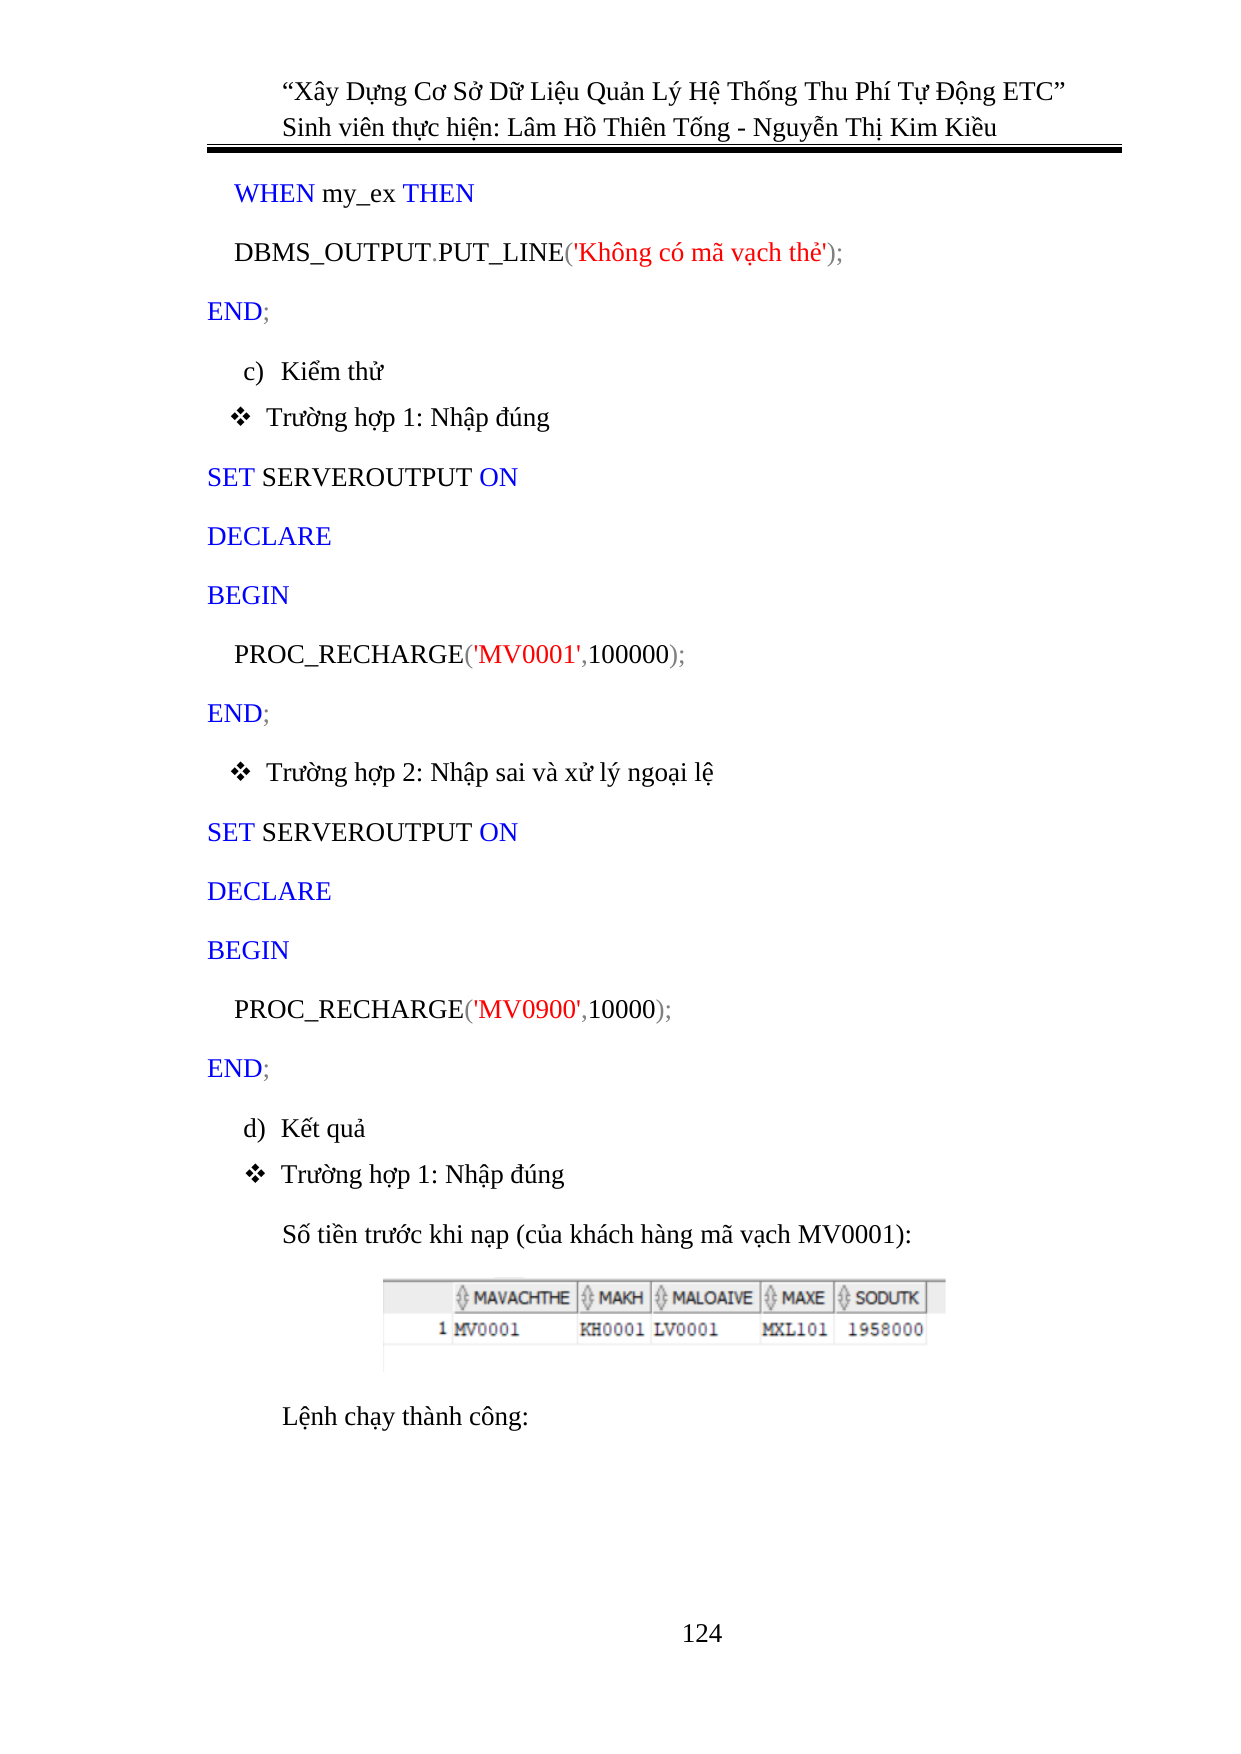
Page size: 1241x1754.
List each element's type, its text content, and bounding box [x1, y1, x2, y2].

text END; [207, 296, 1122, 327]
text END; [207, 697, 1122, 728]
text PROC_RECHARGE('MV0001',100000); [207, 638, 1122, 669]
text SET SERVEROUTPUT ON [207, 816, 1122, 847]
list Kiểm thử [243, 355, 1122, 386]
text DECLARE [207, 875, 1122, 906]
text BEGIN [207, 579, 1122, 610]
text Lệnh chạy thành công: [207, 1400, 1122, 1431]
list Kết quả [243, 1112, 1122, 1143]
list Trường hợp 2: Nhập sai và xử lý ngoại lệ [228, 757, 1122, 788]
text Số tiền trước khi nạp (của khách hàng mã vạch MV0001): [207, 1218, 1122, 1249]
list Trường hợp 1: Nhập đúng [228, 401, 1122, 433]
text DECLARE [207, 520, 1122, 551]
text SET SERVEROUTPUT ON [207, 461, 1122, 492]
text BEGIN [207, 934, 1122, 965]
text DBMS_OUTPUT.PUT_LINE('Không có mã vạch thẻ'); [207, 236, 1122, 267]
list Trường hợp 1: Nhập đúng [243, 1158, 1122, 1190]
text WHEN my_ex THEN [207, 177, 1122, 208]
text PROC_RECHARGE('MV0900',10000); [207, 993, 1122, 1024]
picture [383, 1277, 946, 1372]
text END; [207, 1053, 1122, 1084]
